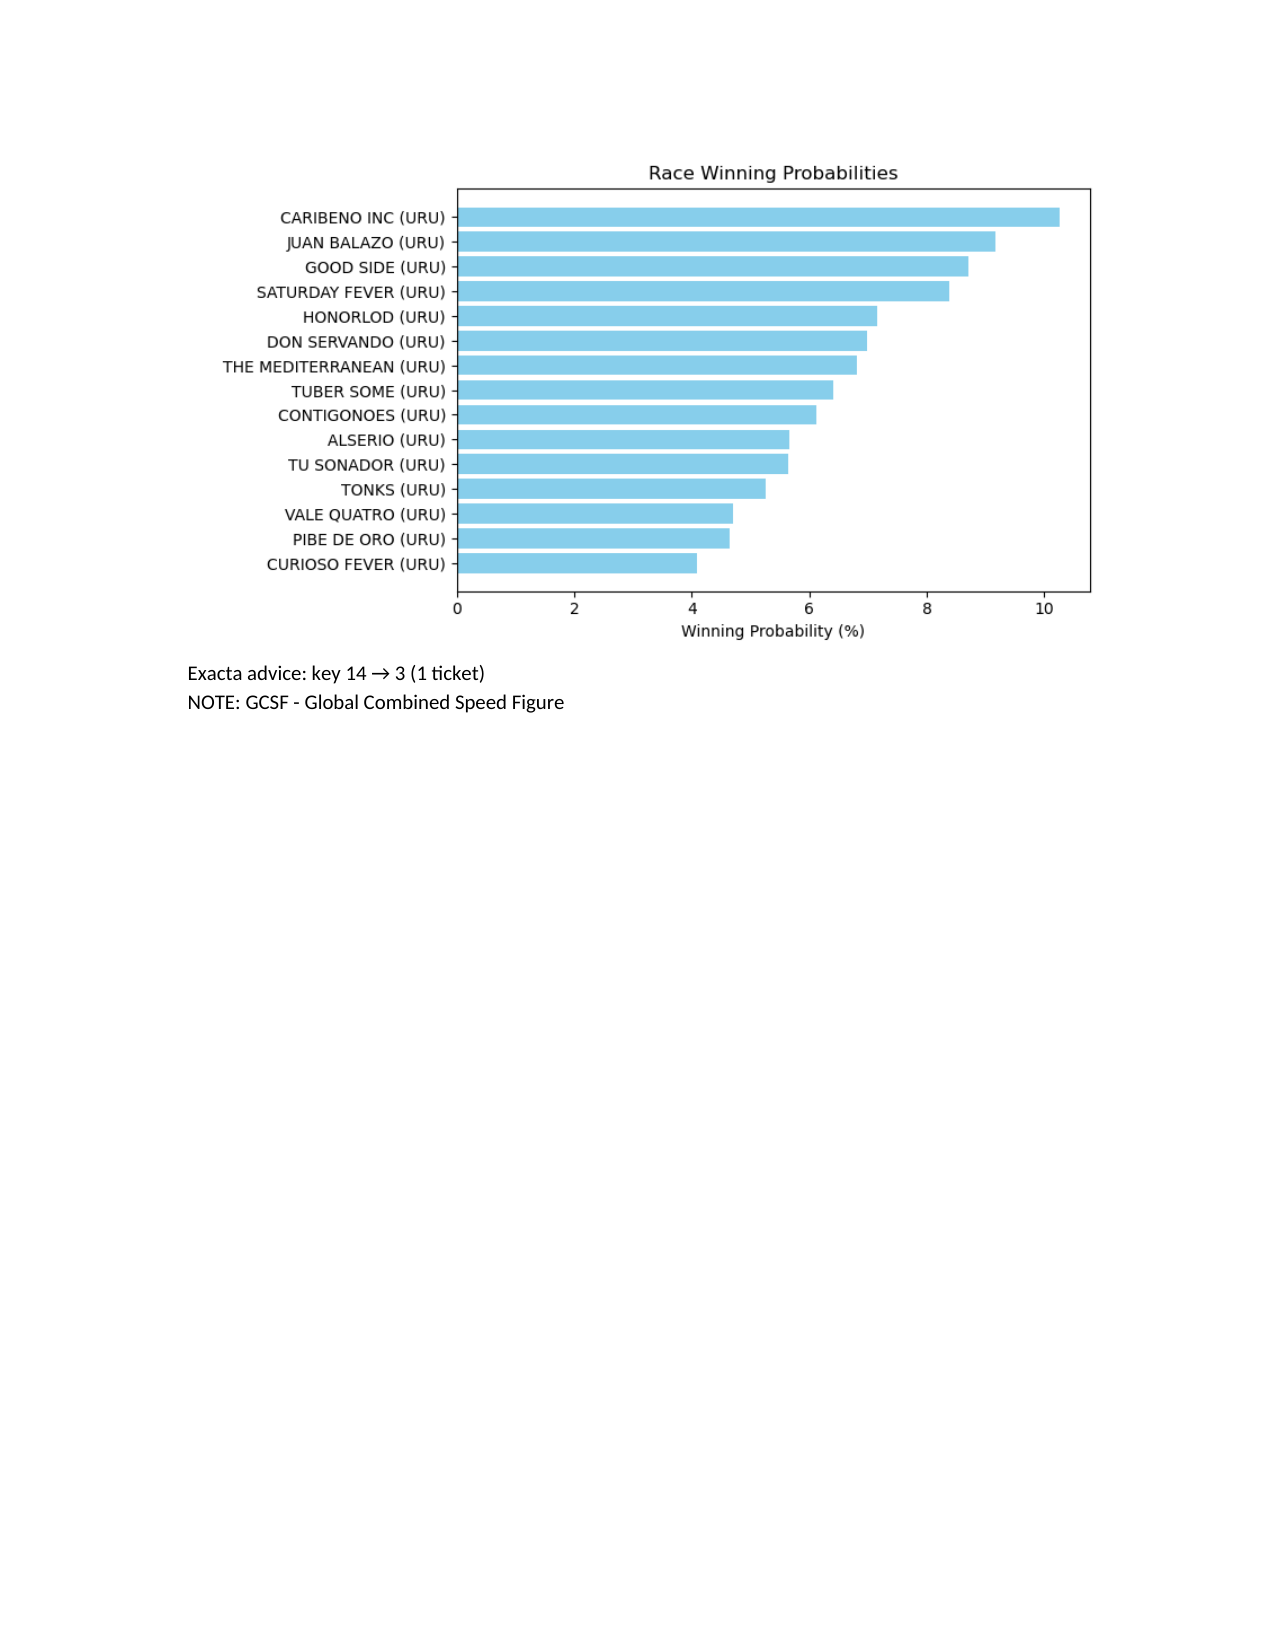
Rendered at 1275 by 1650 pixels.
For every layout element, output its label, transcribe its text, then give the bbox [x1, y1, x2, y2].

text Exacta advice: key 14 → 3 (1 ticket) [187, 660, 1087, 685]
text NOTE: GCSF - Global Combined Speed Figure [187, 689, 1087, 714]
picture [206, 150, 1107, 657]
